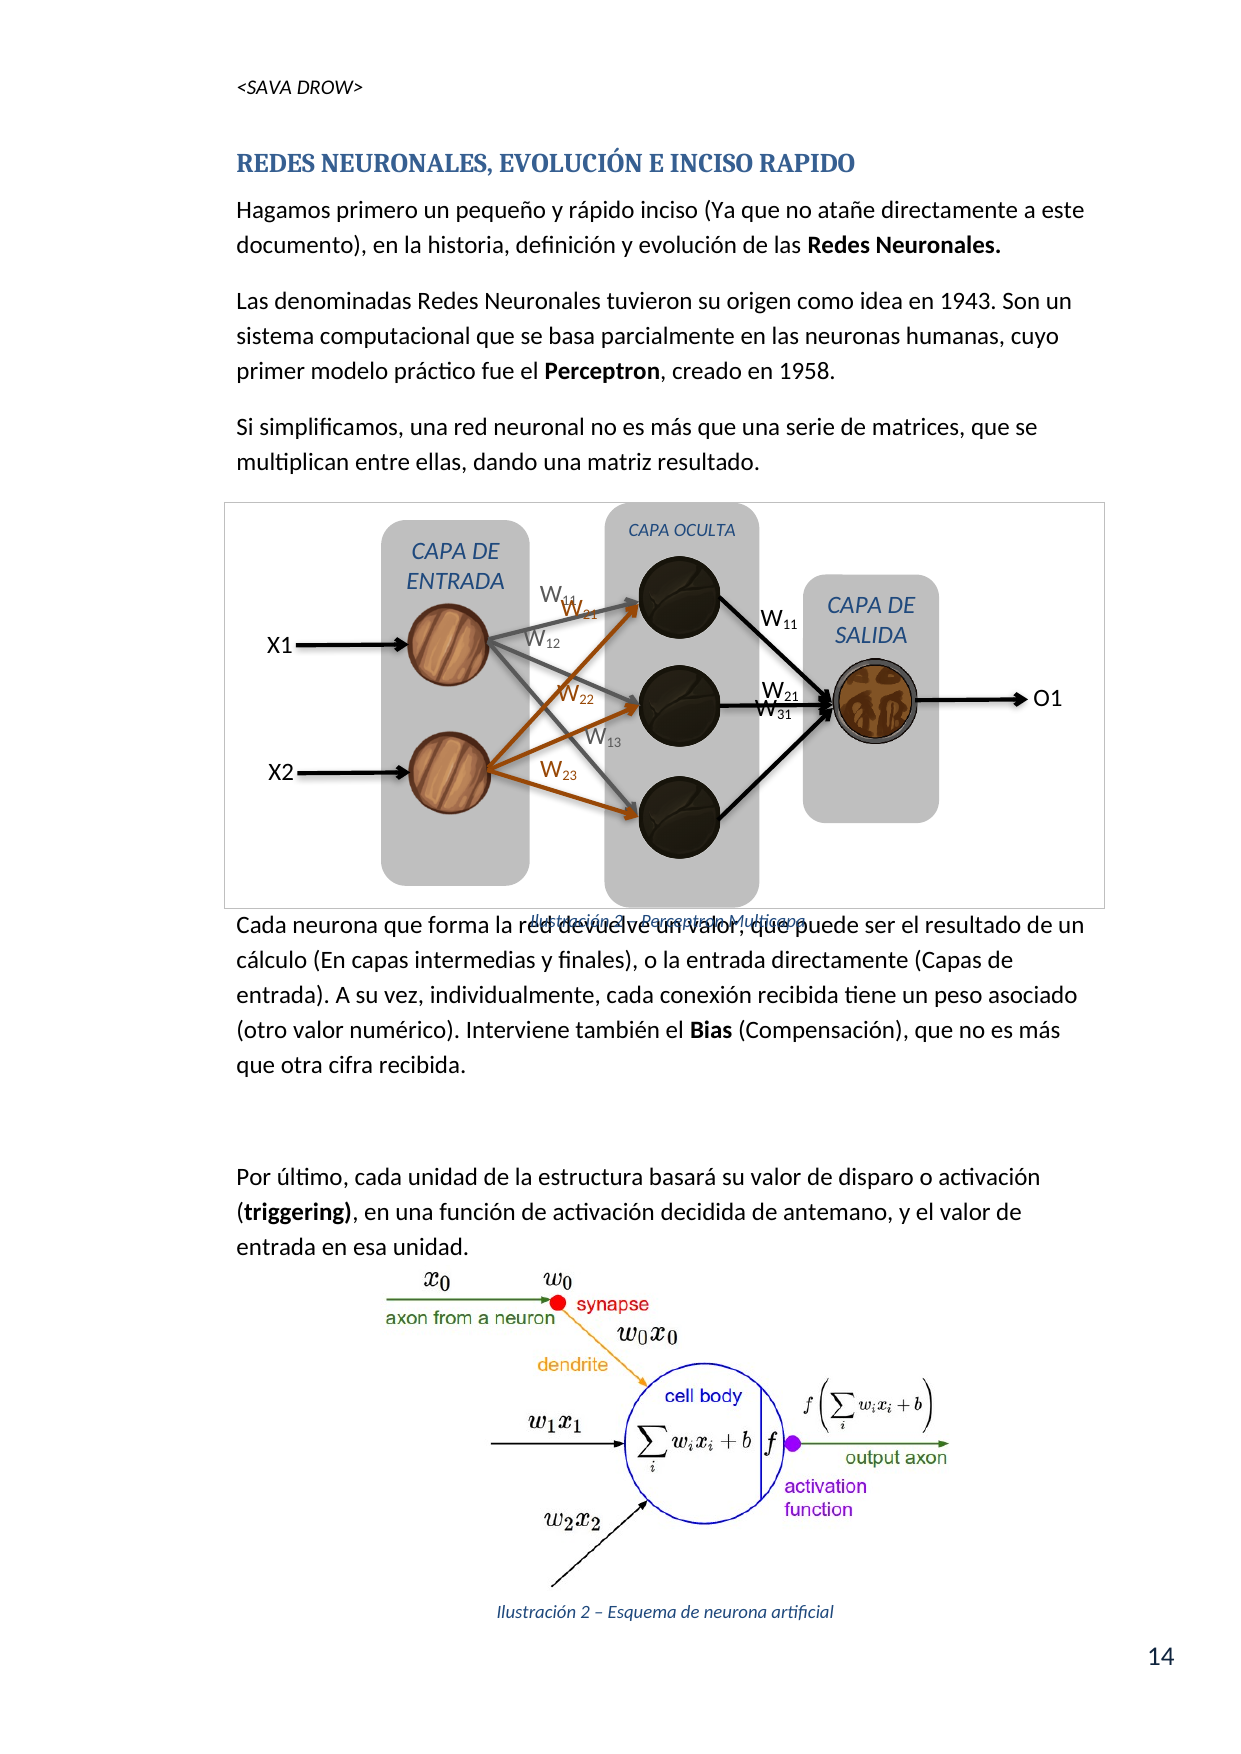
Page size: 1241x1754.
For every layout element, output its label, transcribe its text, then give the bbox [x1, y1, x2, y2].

picture [406, 602, 490, 687]
picture [638, 776, 721, 859]
subtitle REDES NEURONALES, EVOLUCIÓN E INCISO RAPIDO [236, 148, 1092, 179]
picture [832, 658, 918, 744]
text Las denominadas Redes Neuronales tuvieron su origen como idea en 1943. Son un sistema computacional que se basa parcialmente en las neuronas humanas, cuyo primer modelo práctico fue el Perceptron, creado en 1958. [236, 285, 1092, 386]
picture [638, 665, 721, 747]
text Cada neurona que forma la red devuelve un valor, que puede ser el resultado de un cálculo (En capas intermedias y finales), o la entrada directamente (Capas de entrada). A su vez, individualmente, cada conexión recibida tiene un peso asociado (otro valor numérico). Interviene también el Bias (Compensación), que no es más que otra cifra recibida. [236, 909, 1092, 1080]
text Por último, cada unidad de la estructura basará su valor de disparo o activación (triggering), en una función de activación decidida de antemano, y el valor de entrada en esa unidad. [236, 1161, 1092, 1261]
picture [380, 1265, 950, 1591]
text Si simplificamos, una red neuronal no es más que una serie de matrices, que se multiplican entre ellas, dando una matriz resultado. [236, 411, 1092, 477]
table_header [225, 503, 1104, 908]
picture [638, 556, 721, 639]
text Hagamos primero un pequeño y rápido inciso (Ya que no atañe directamente a este documento), en la historia, definición y evolución de las Redes Neuronales. [236, 194, 1092, 260]
picture [407, 730, 492, 815]
